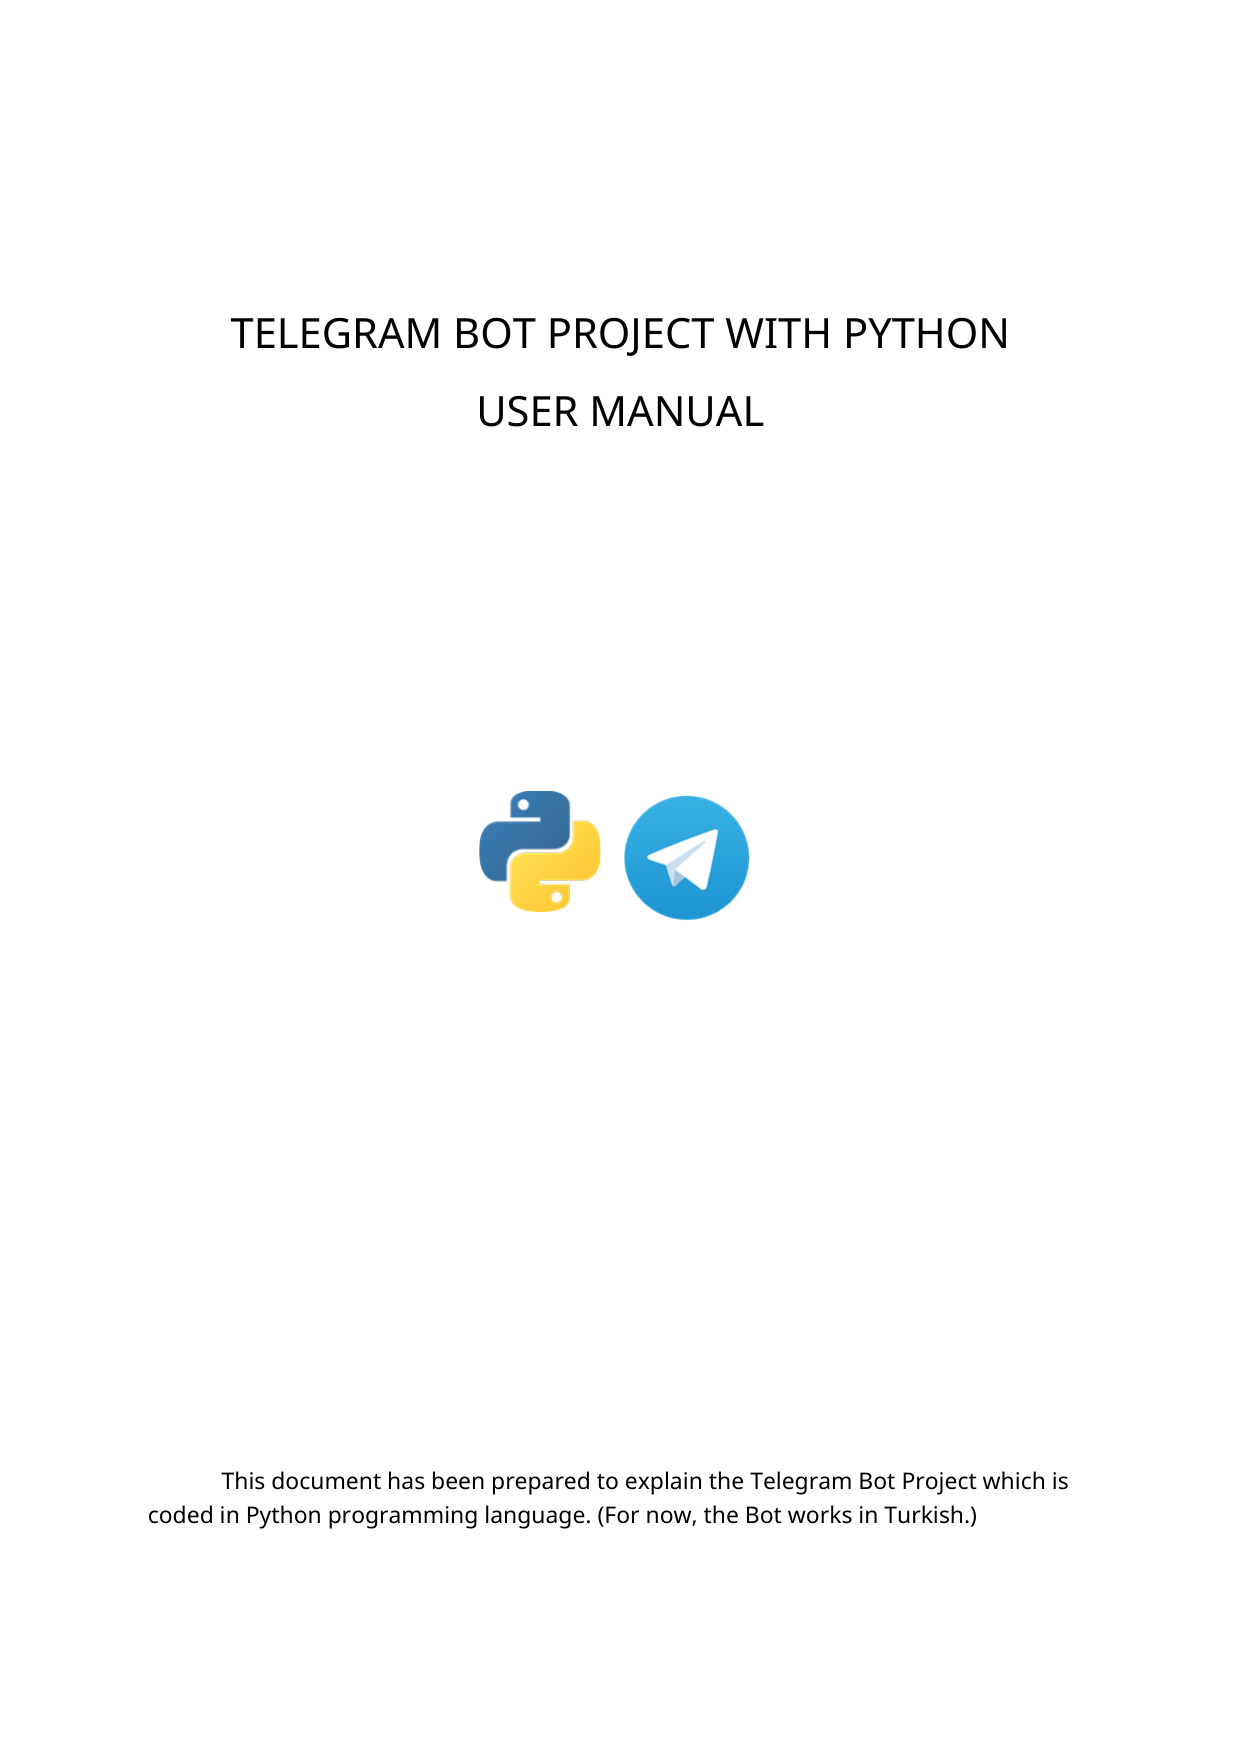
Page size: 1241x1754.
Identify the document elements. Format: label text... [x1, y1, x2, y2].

picture [479, 791, 601, 912]
picture [618, 790, 757, 928]
text This document has been prepared to explain the Telegram Bot Project which is coded in Python programming language. (For now, the Bot works in Turkish.) [148, 1465, 1093, 1530]
text TELEGRAM BOT PROJECT WITH PYTHON [148, 303, 1093, 360]
text USER MANUAL [148, 381, 1093, 438]
